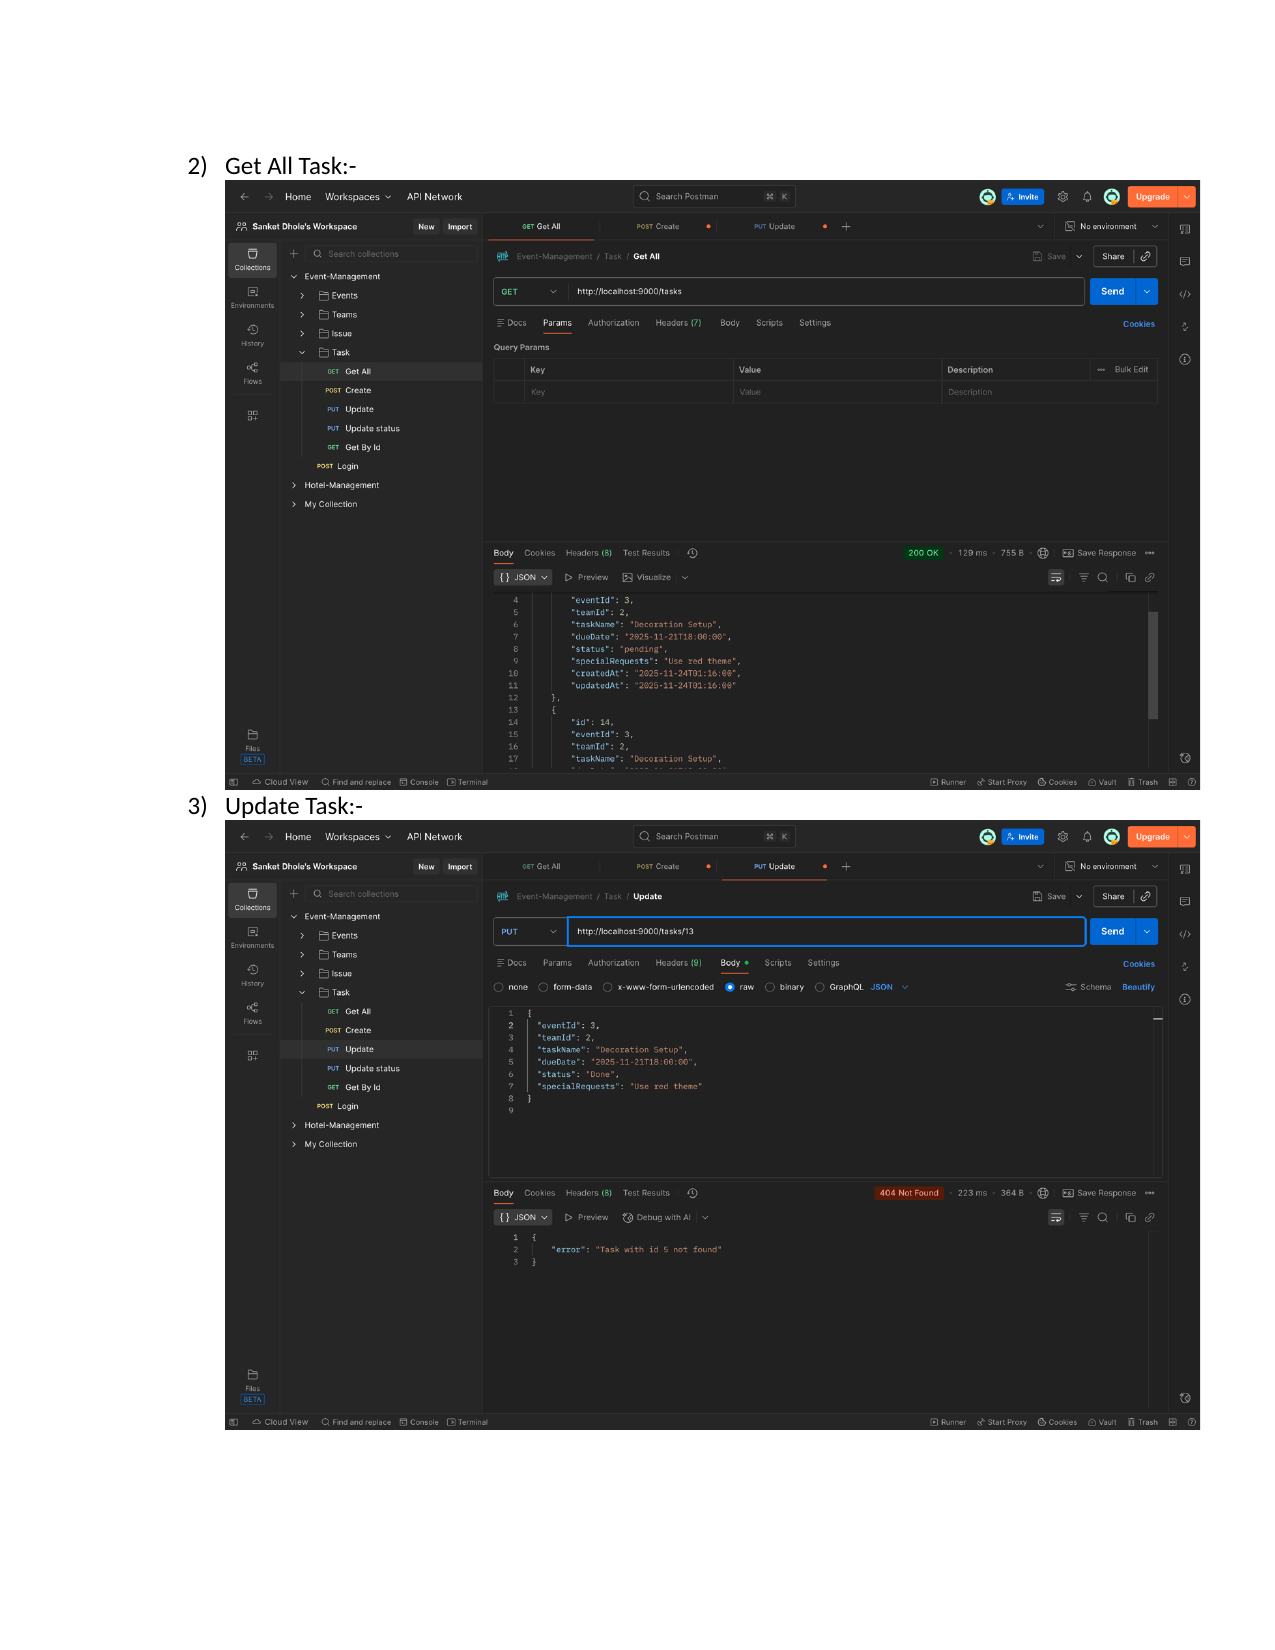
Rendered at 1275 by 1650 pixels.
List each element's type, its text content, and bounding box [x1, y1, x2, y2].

picture [225, 180, 1200, 790]
picture [225, 820, 1200, 1430]
